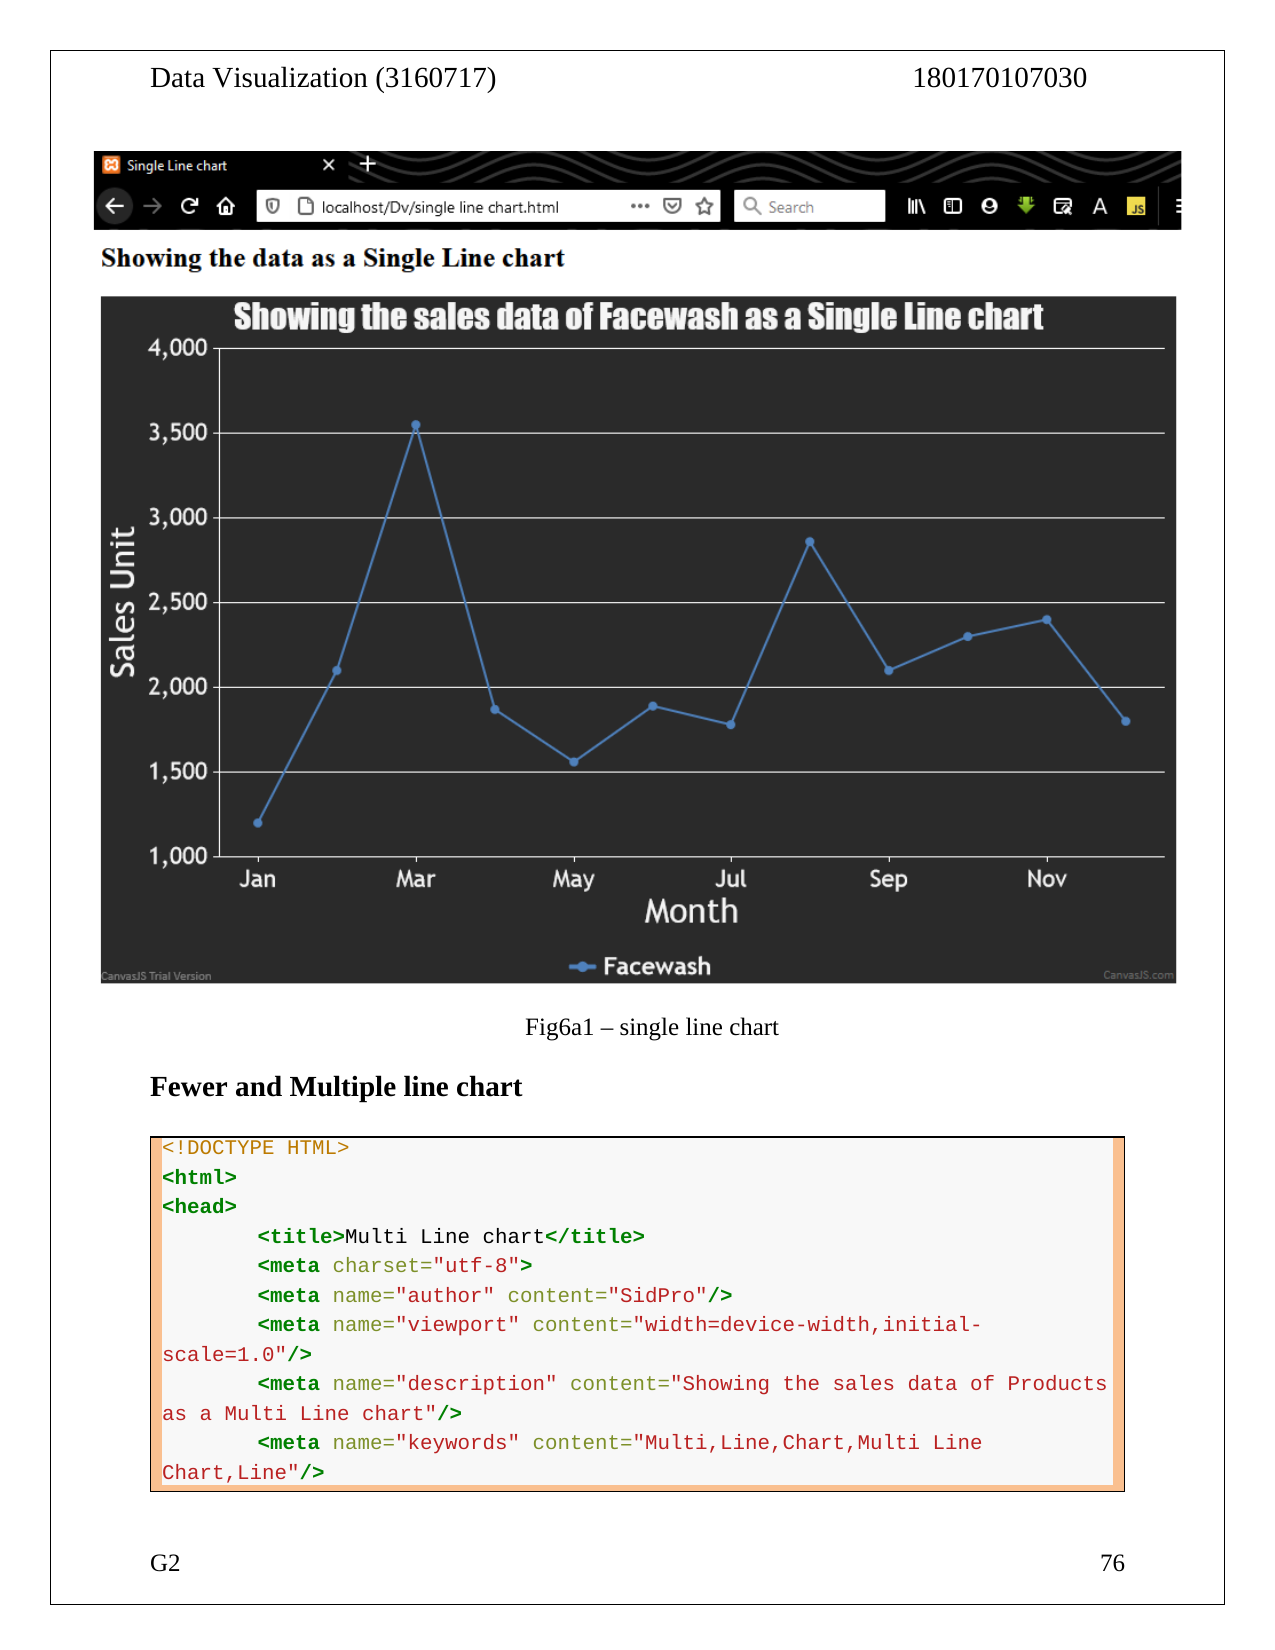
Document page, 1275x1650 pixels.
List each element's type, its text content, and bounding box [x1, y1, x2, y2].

picture [93, 151, 1182, 988]
text Fewer and Multiple line chart [150, 1069, 1125, 1103]
text Fig6a1 – single line chart [450, 1012, 1125, 1041]
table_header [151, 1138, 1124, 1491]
